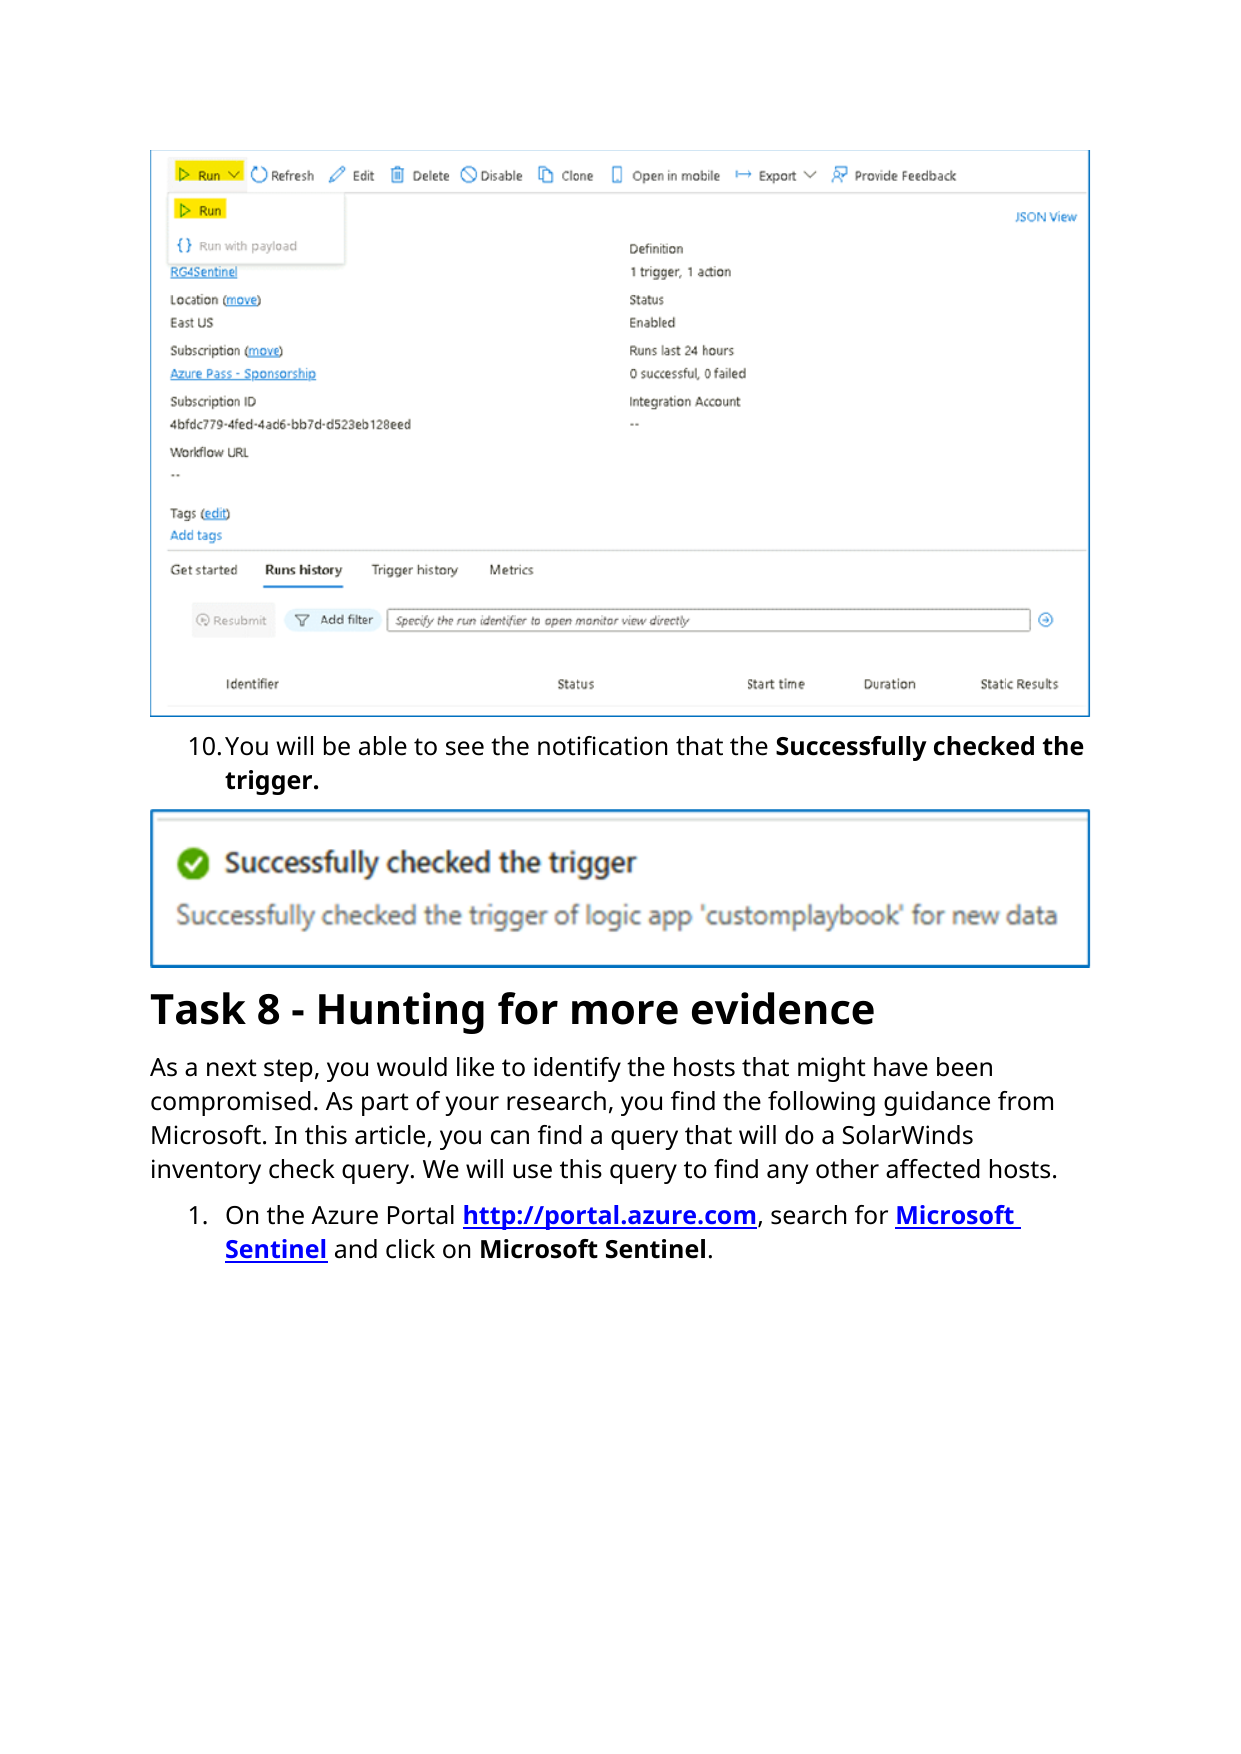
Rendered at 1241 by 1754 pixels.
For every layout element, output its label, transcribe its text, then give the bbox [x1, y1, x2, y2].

list You will be able to see the notification that the Successfully checked the trigger. [187, 729, 1090, 797]
picture [150, 809, 1091, 968]
list On the Azure Portal http://portal.azure.com, search for Microsoft Sentinel and click on Microsoft Sentinel. [187, 1198, 1090, 1266]
subtitle Task 8 - Hunting for more evidence [150, 980, 1090, 1037]
picture [150, 150, 1091, 717]
text As a next step, you would like to identify the hosts that might have been compromised. As part of your research, you find the following guidance from Microsoft. In this article, you can find a query that will do a SolarWinds inventory check query. We will use this query to find any other affected hosts. [150, 1049, 1090, 1186]
